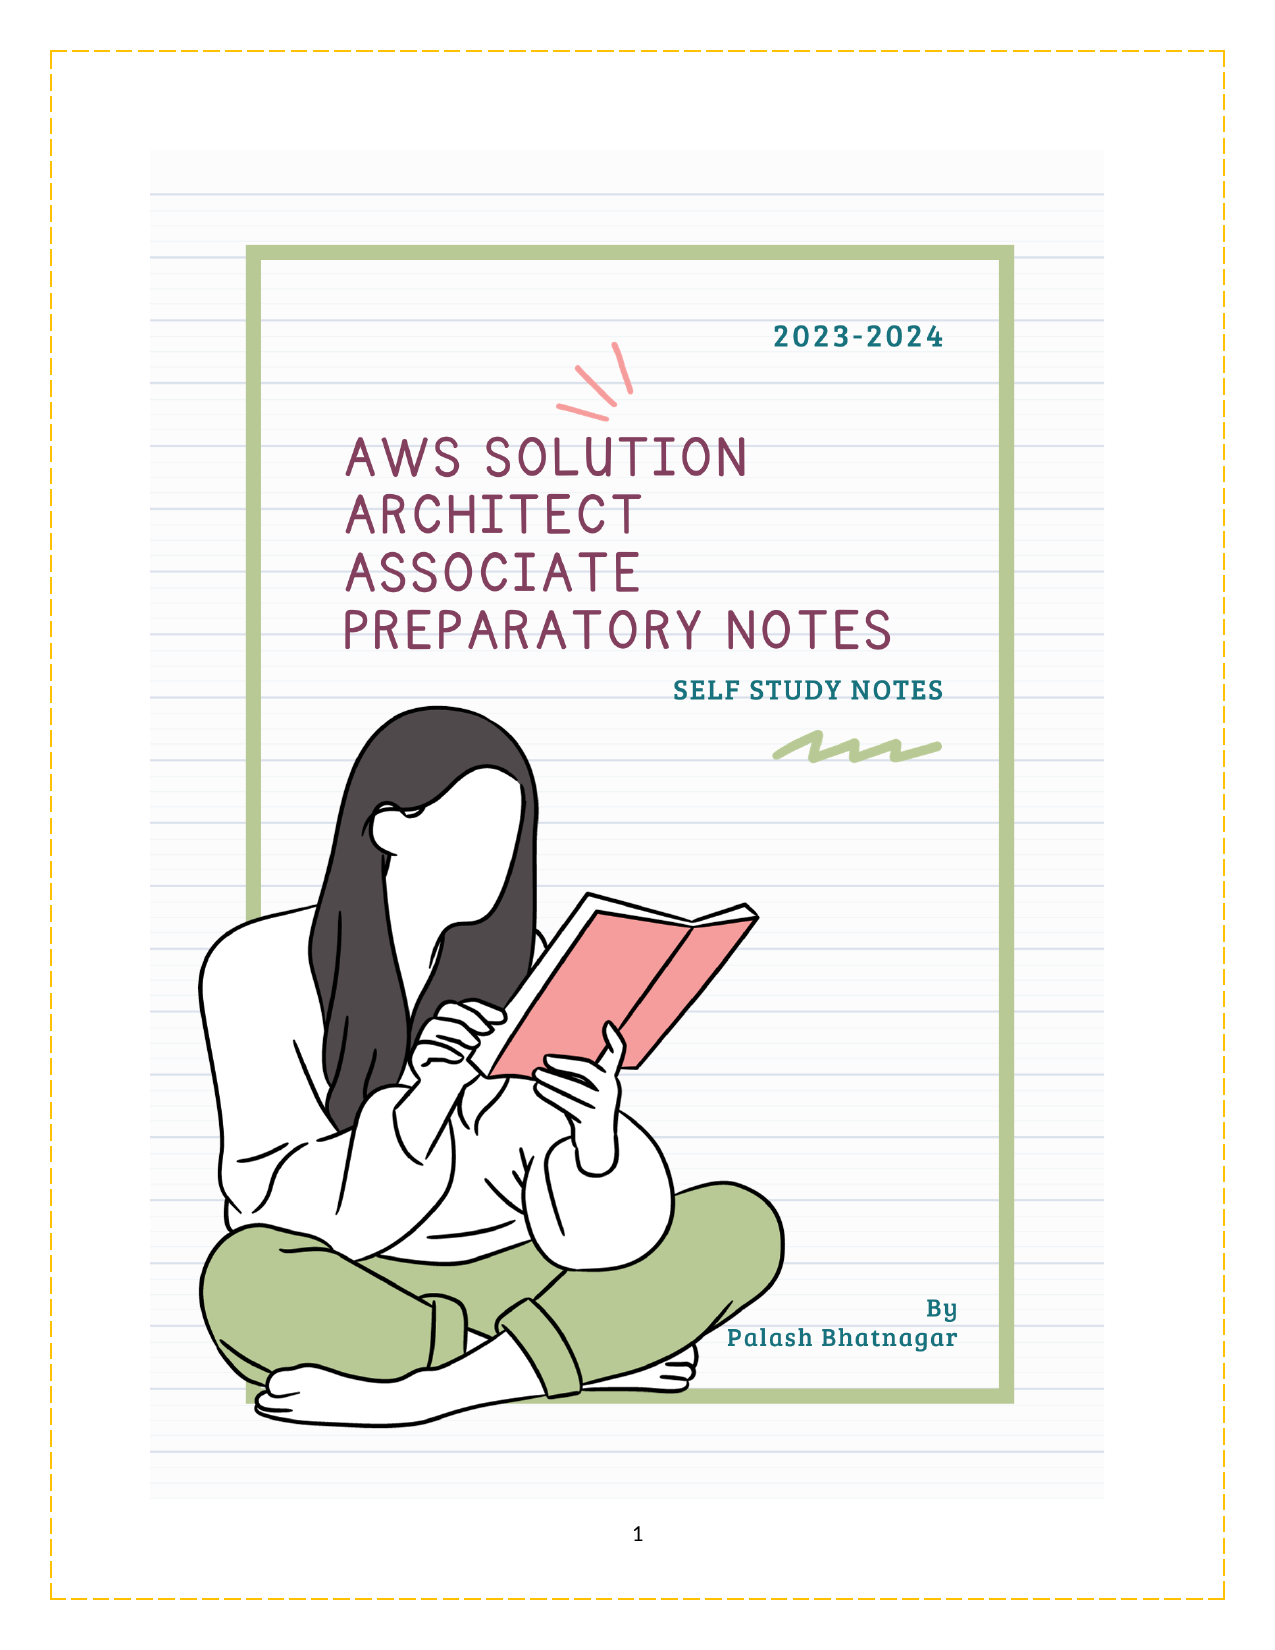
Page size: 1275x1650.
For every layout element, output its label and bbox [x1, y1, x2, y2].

picture [150, 150, 1105, 1499]
